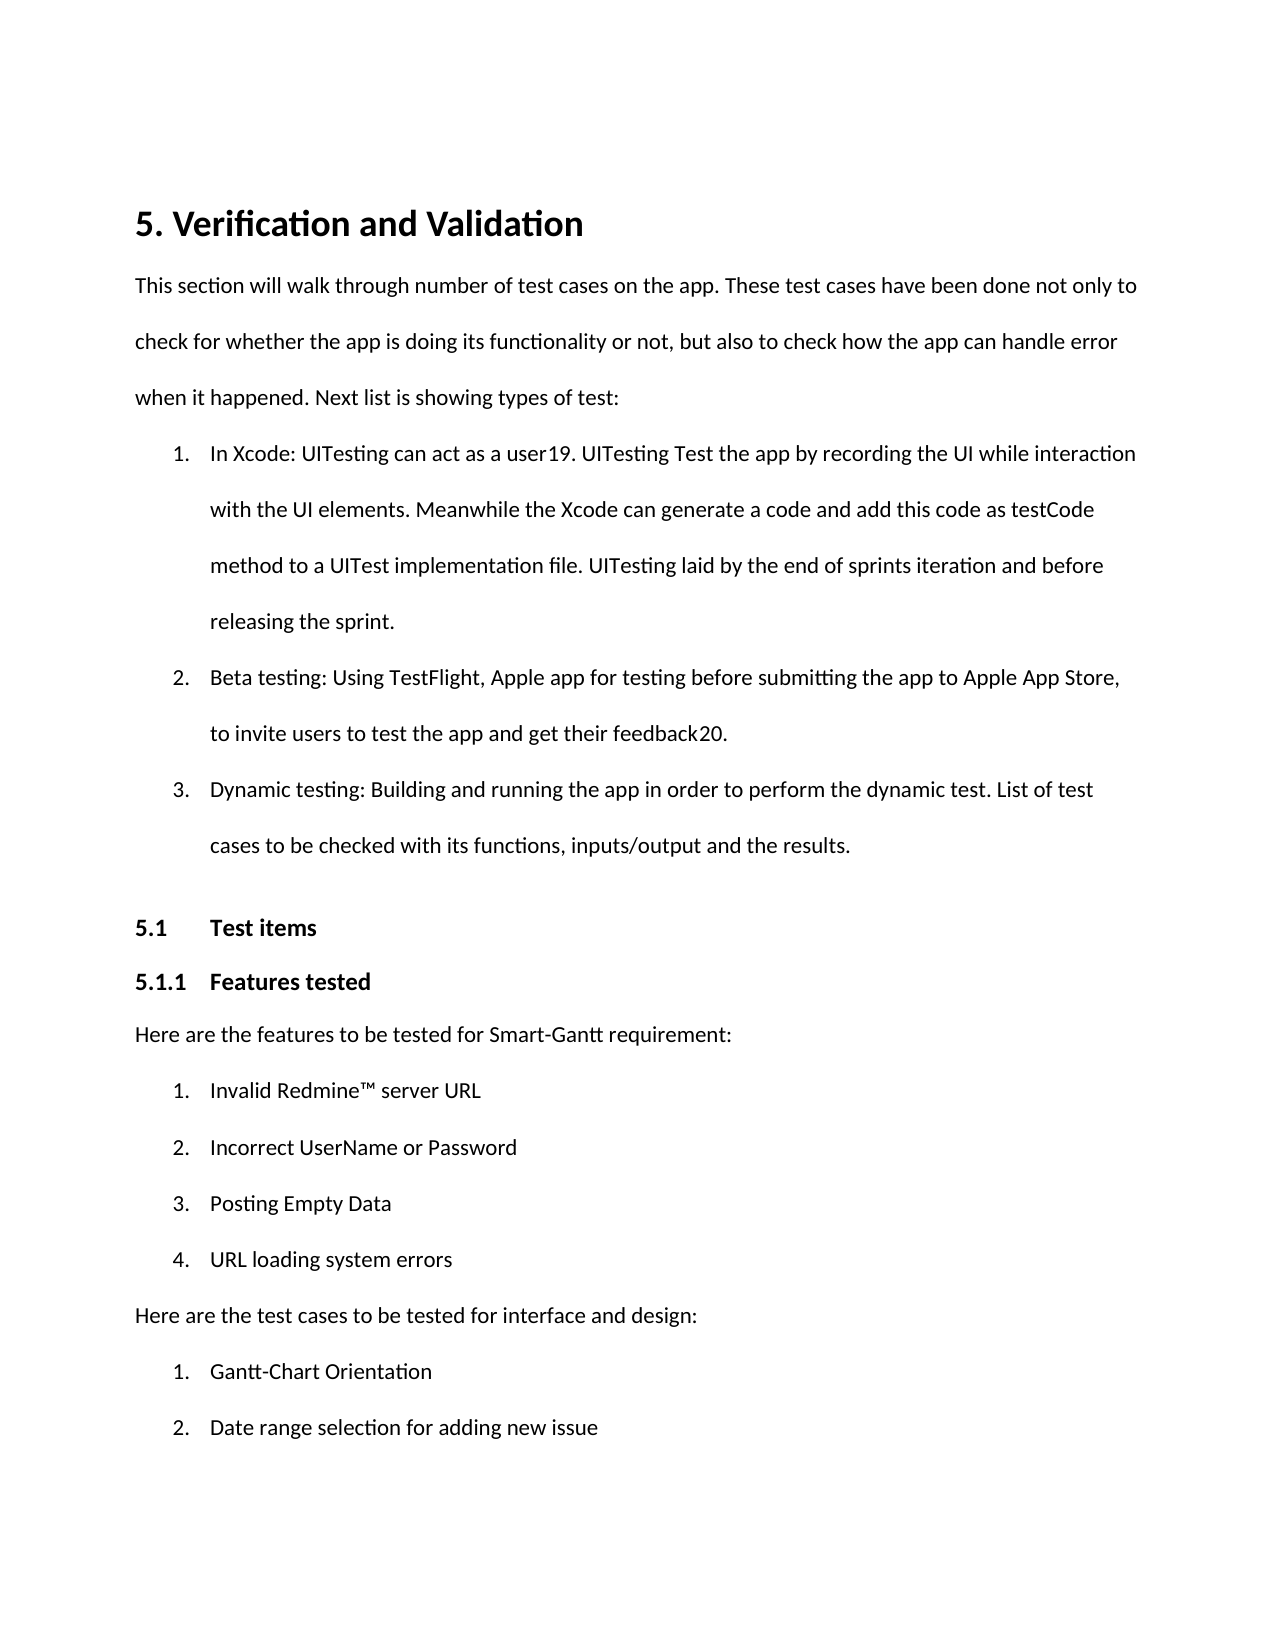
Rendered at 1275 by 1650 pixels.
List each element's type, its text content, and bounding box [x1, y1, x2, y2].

subtitle Test items [135, 916, 1140, 941]
list In Xcode: UITesting can act as a user. UITesting Test the app by recording the UI while interaction with the UI elements. Meanwhile the Xcode can generate a code and add this code as testCode method to a UITest implementation file. UITesting laid by the end of sprints iteration and before releasing the sprint. [172, 439, 1140, 635]
subtitle Verification and Validation [135, 200, 1140, 246]
text Here are the features to be tested for Smart-Gantt requirement: [135, 1021, 1140, 1049]
list Incorrect UserName or Password [172, 1133, 1140, 1161]
list Dynamic testing: Building and running the app in order to perform the dynamic test. List of test cases to be checked with its functions, inputs/output and the results. [172, 775, 1140, 859]
subtitle Features tested [135, 971, 1140, 996]
list Posting Empty Data [172, 1189, 1140, 1217]
text This section will walk through number of test cases on the app. These test cases have been done not only to check for whether the app is doing its functionality or not, but also to check how the app can handle error when it happened. Next list is showing types of test: [135, 271, 1140, 411]
list URL loading system errors [172, 1245, 1140, 1273]
list Date range selection for adding new issue [172, 1413, 1140, 1441]
list Invalid Redmine™ server URL [172, 1077, 1140, 1105]
text Here are the test cases to be tested for interface and design: [135, 1301, 1140, 1329]
list Gantt-Chart Orientation [172, 1357, 1140, 1385]
list Beta testing: Using TestFlight, Apple app for testing before submitting the app to Apple App Store, to invite users to test the app and get their feedback. [172, 663, 1140, 747]
